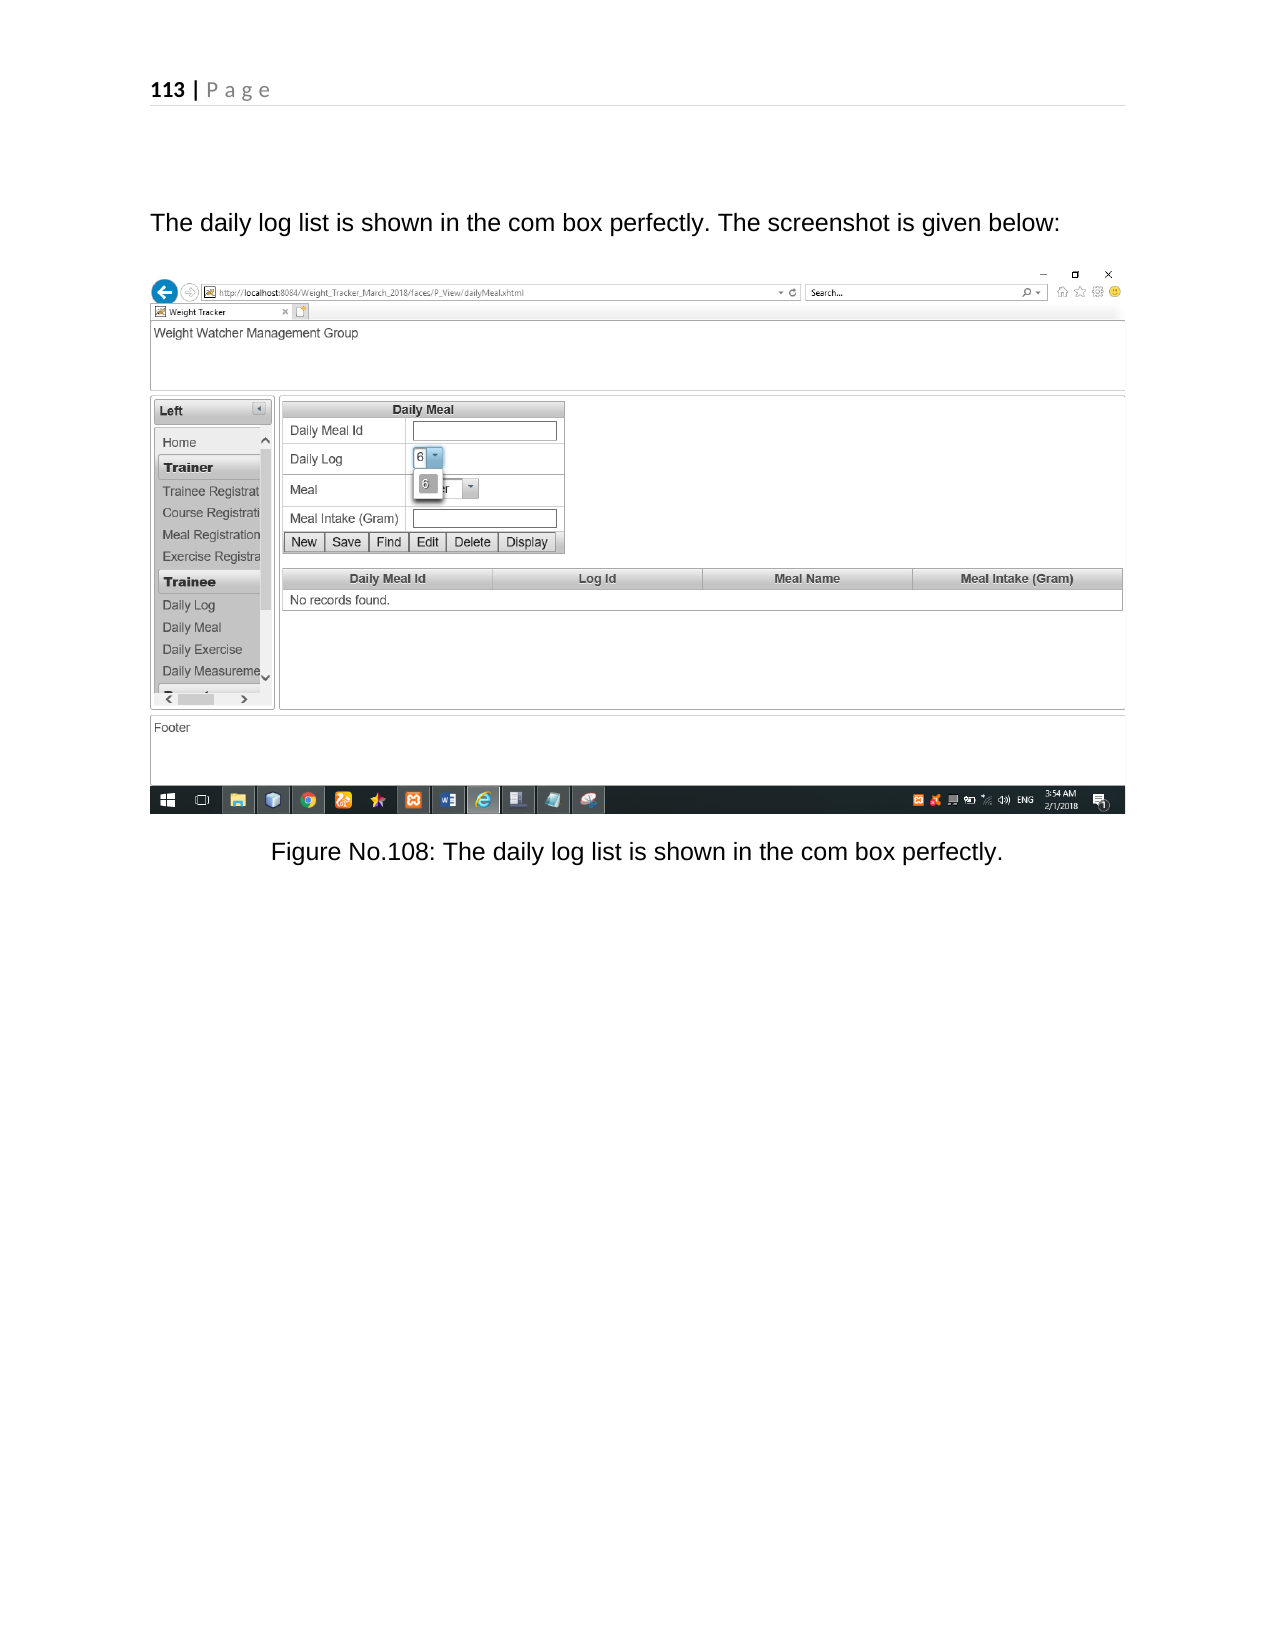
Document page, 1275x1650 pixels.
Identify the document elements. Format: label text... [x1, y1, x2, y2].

text Figure No.108: The daily log list is shown in the com box perfectly. [150, 837, 1125, 866]
picture [150, 265, 1125, 814]
text The daily log list is shown in the com box perfectly. The screenshot is given below: [150, 207, 1125, 236]
